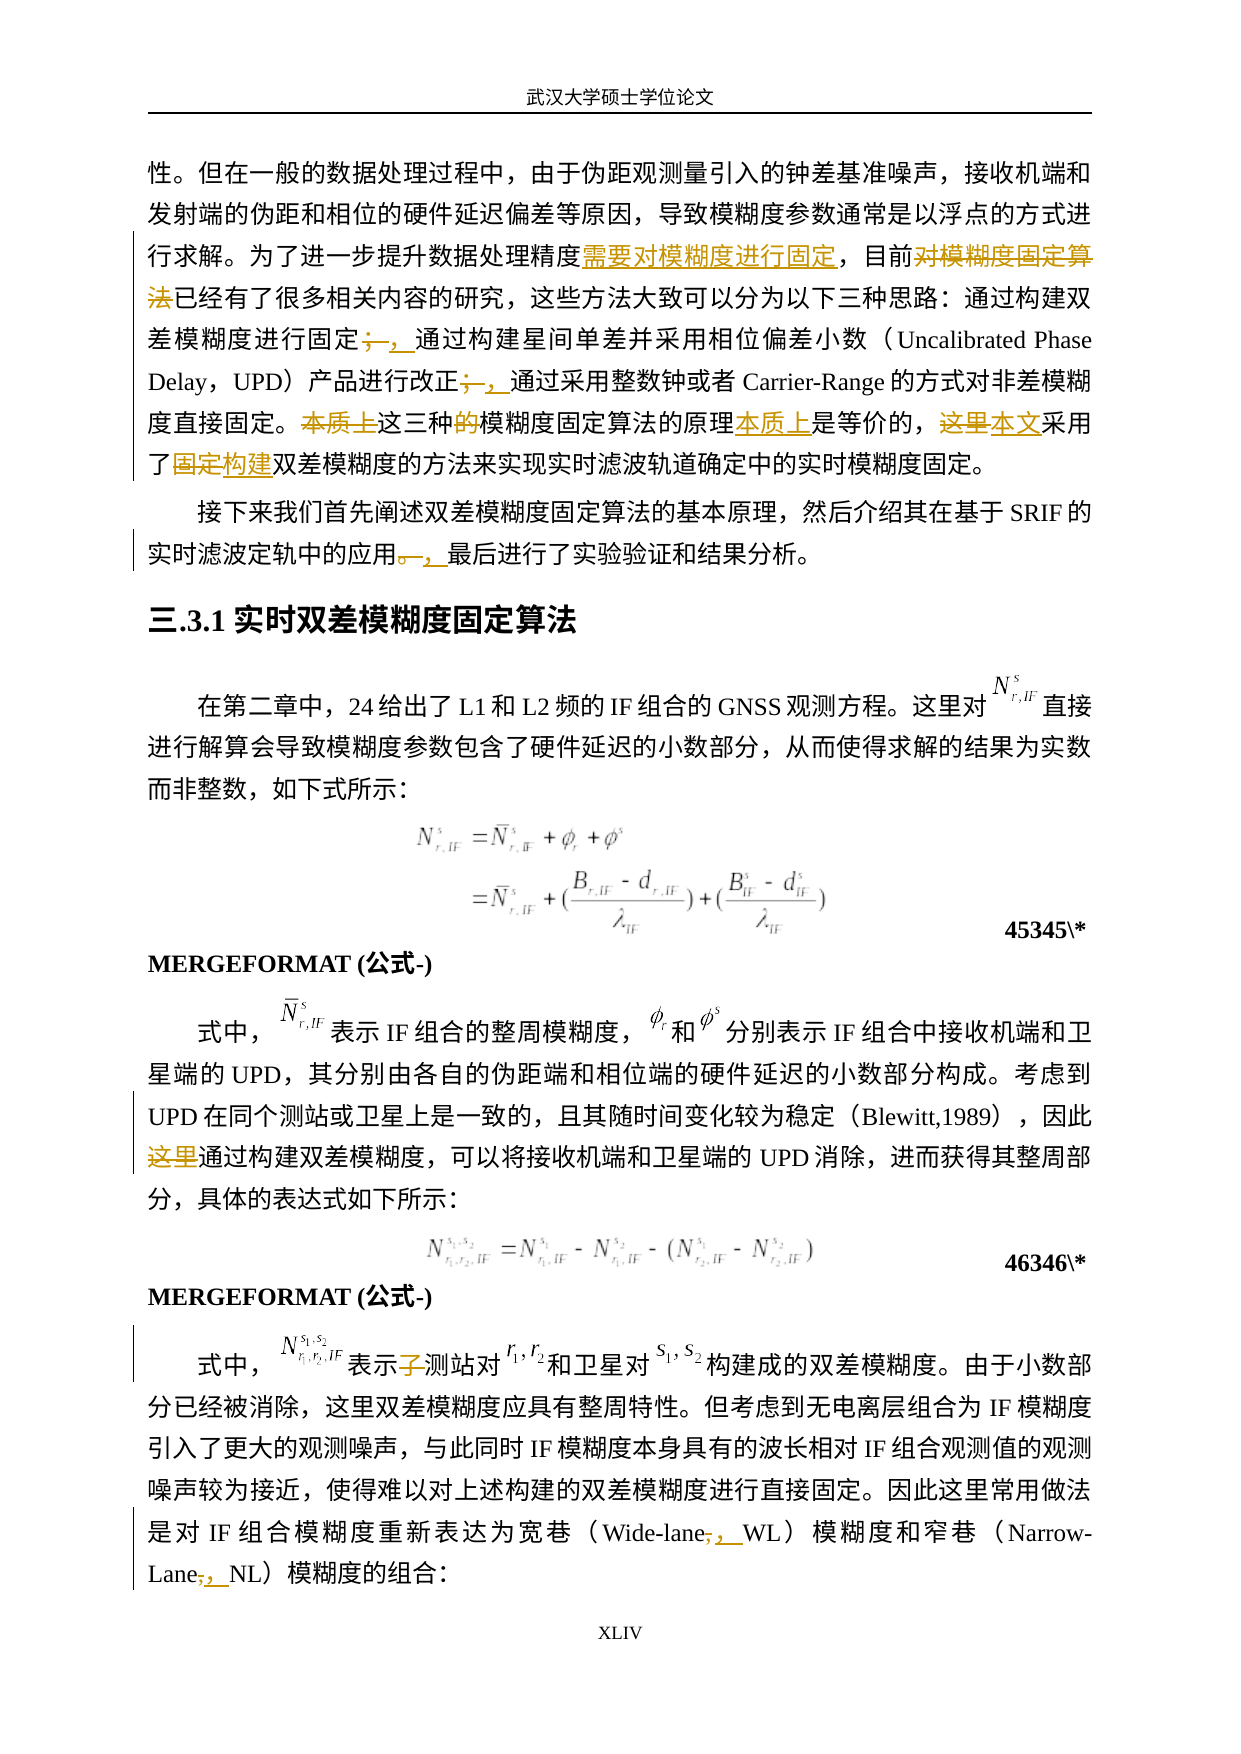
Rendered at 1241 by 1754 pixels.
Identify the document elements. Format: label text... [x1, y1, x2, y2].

text 实时双差模糊度固定算法 [148, 596, 1092, 641]
text 在第二章中，给出了L1和L2频的IF组合的GNSS观测方程。这里对直接进行解算会导致模糊度参数包含了硬件延迟的小数部分，从而使得求解的结果为实数而非整数，如下式所示： [148, 666, 1092, 806]
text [148, 148, 1092, 481]
text 式中，表示IF组合的整周模糊度，和分别表示IF组合中接收机端和卫星端的UPD，其分别由各自的伪距端和相位端的硬件延迟的小数部分构成。考虑到UPD在同个测站或卫星上是一致的，且其随时间变化较为稳定（Blewitt,1989），因此通过构建双差模糊度，可以将接收机端和卫星端的UPD消除，进而获得其整周部分，具体的表达式如下所示： [148, 992, 1092, 1216]
text 接下来我们首先阐述双差模糊度固定算法的基本原理，然后介绍其在基于SRIF的实时滤波定轨中的应用最后进行了实验验证和结果分析。 [148, 487, 1092, 571]
text 式中，表示测站对和卫星对构建成的双差模糊度。由于小数部分已经被消除，这里双差模糊度应具有整周特性。但考虑到无电离层组合为IF模糊度引入了更大的观测噪声，与此同时IF模糊度本身具有的波长相对IF组合观测值的观测噪声较为接近，使得难以对上述构建的双差模糊度进行直接固定。因此这里常用做法是对IF组合模糊度重新表达为宽巷（Wide-laneWL）模糊度和窄巷（Narrow-LaneNL）模糊度的组合： [148, 1325, 1092, 1590]
